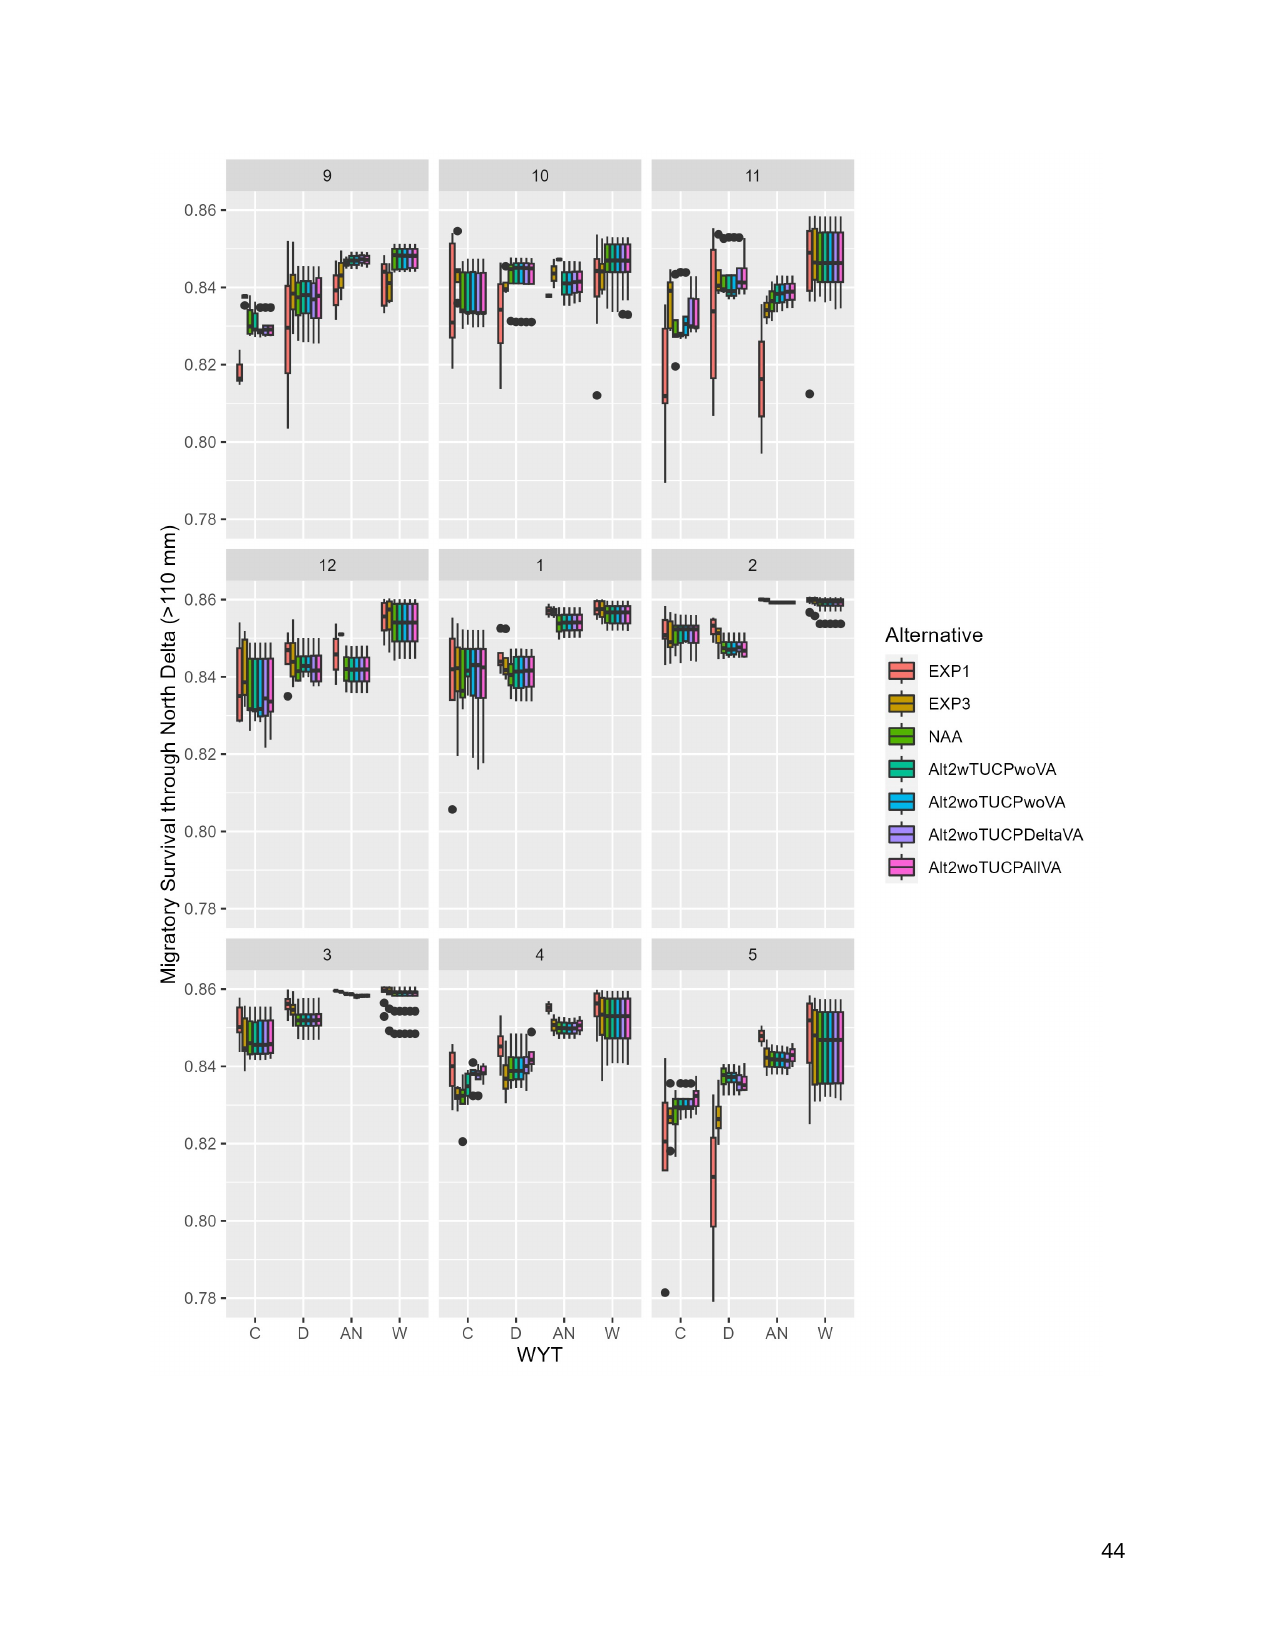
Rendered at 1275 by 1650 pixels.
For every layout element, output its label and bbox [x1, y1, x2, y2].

picture [150, 150, 1104, 1376]
